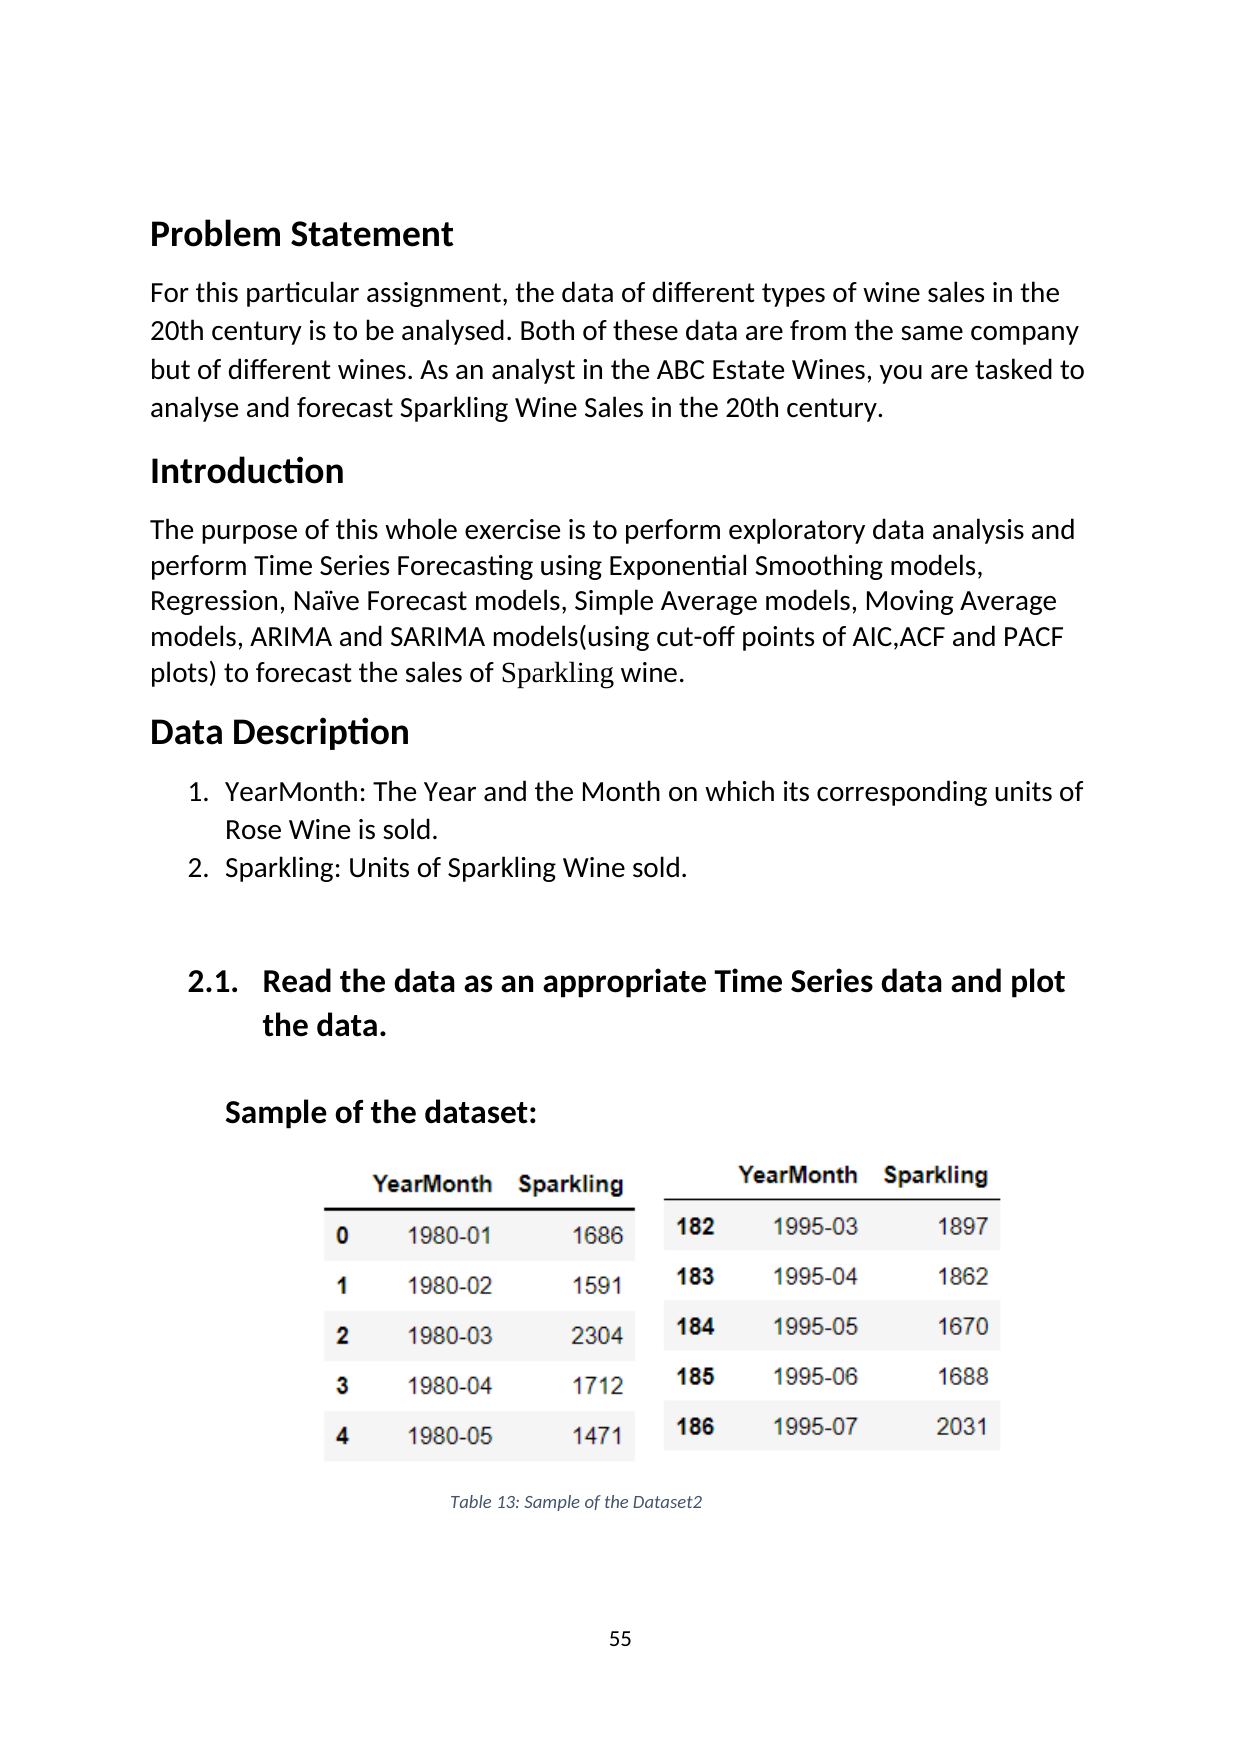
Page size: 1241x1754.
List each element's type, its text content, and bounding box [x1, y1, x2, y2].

list Read the data as an appropriate Time Series data and plot the data. [187, 960, 1090, 1044]
text Introduction [150, 447, 1090, 492]
picture [658, 1152, 1024, 1471]
list Sparkling: Units of Sparkling Wine sold. [187, 849, 1090, 885]
text The purpose of this whole exercise is to perform exploratory data analysis and perform Time Series Forecasting using Exponential Smoothing models, Regression, Naïve Forecast models, Simple Average models, Moving Average models, ARIMA and SARIMA models(using cut-off points of AIC,ACF and PACF plots) to forecast the sales of Sparkling wine. [150, 511, 1090, 689]
text For this particular assignment, the data of different types of wine sales in the 20th century is to be analysed. Both of these data are from the same company but of different wines. As an analyst in the ABC Estate Wines, you are tasked to analyse and forecast Sparkling Wine Sales in the 20th century. [150, 274, 1090, 425]
picture [315, 1161, 653, 1471]
list YearMonth: The Year and the Month on which its corresponding units of Rose Wine is sold. [187, 773, 1090, 847]
text Problem Statement [150, 209, 1090, 255]
text Data Description [150, 708, 1090, 754]
list Sample of the dataset: [225, 1092, 1090, 1132]
